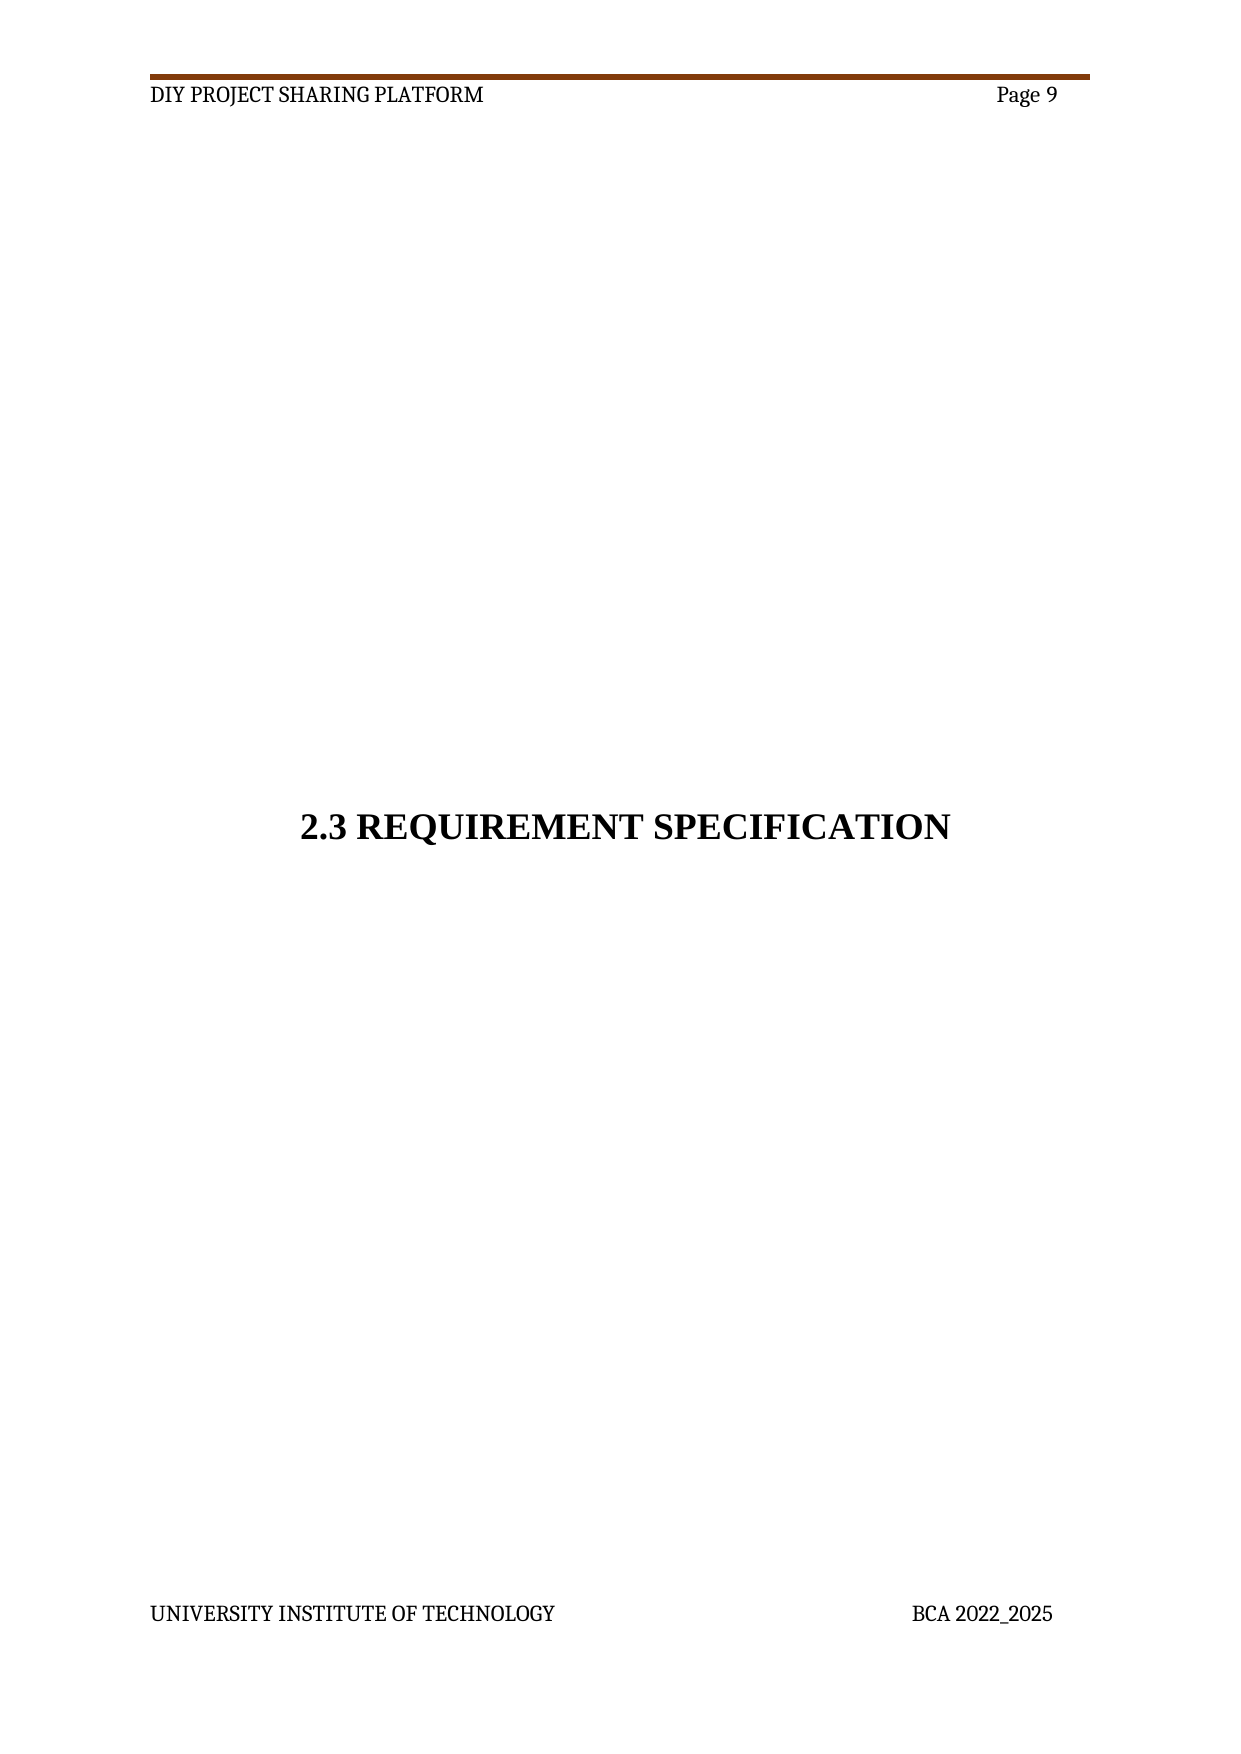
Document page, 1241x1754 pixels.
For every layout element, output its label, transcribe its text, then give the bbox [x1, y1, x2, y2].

text 2.3 REQUIREMENT SPECIFICATION [225, 804, 1090, 847]
